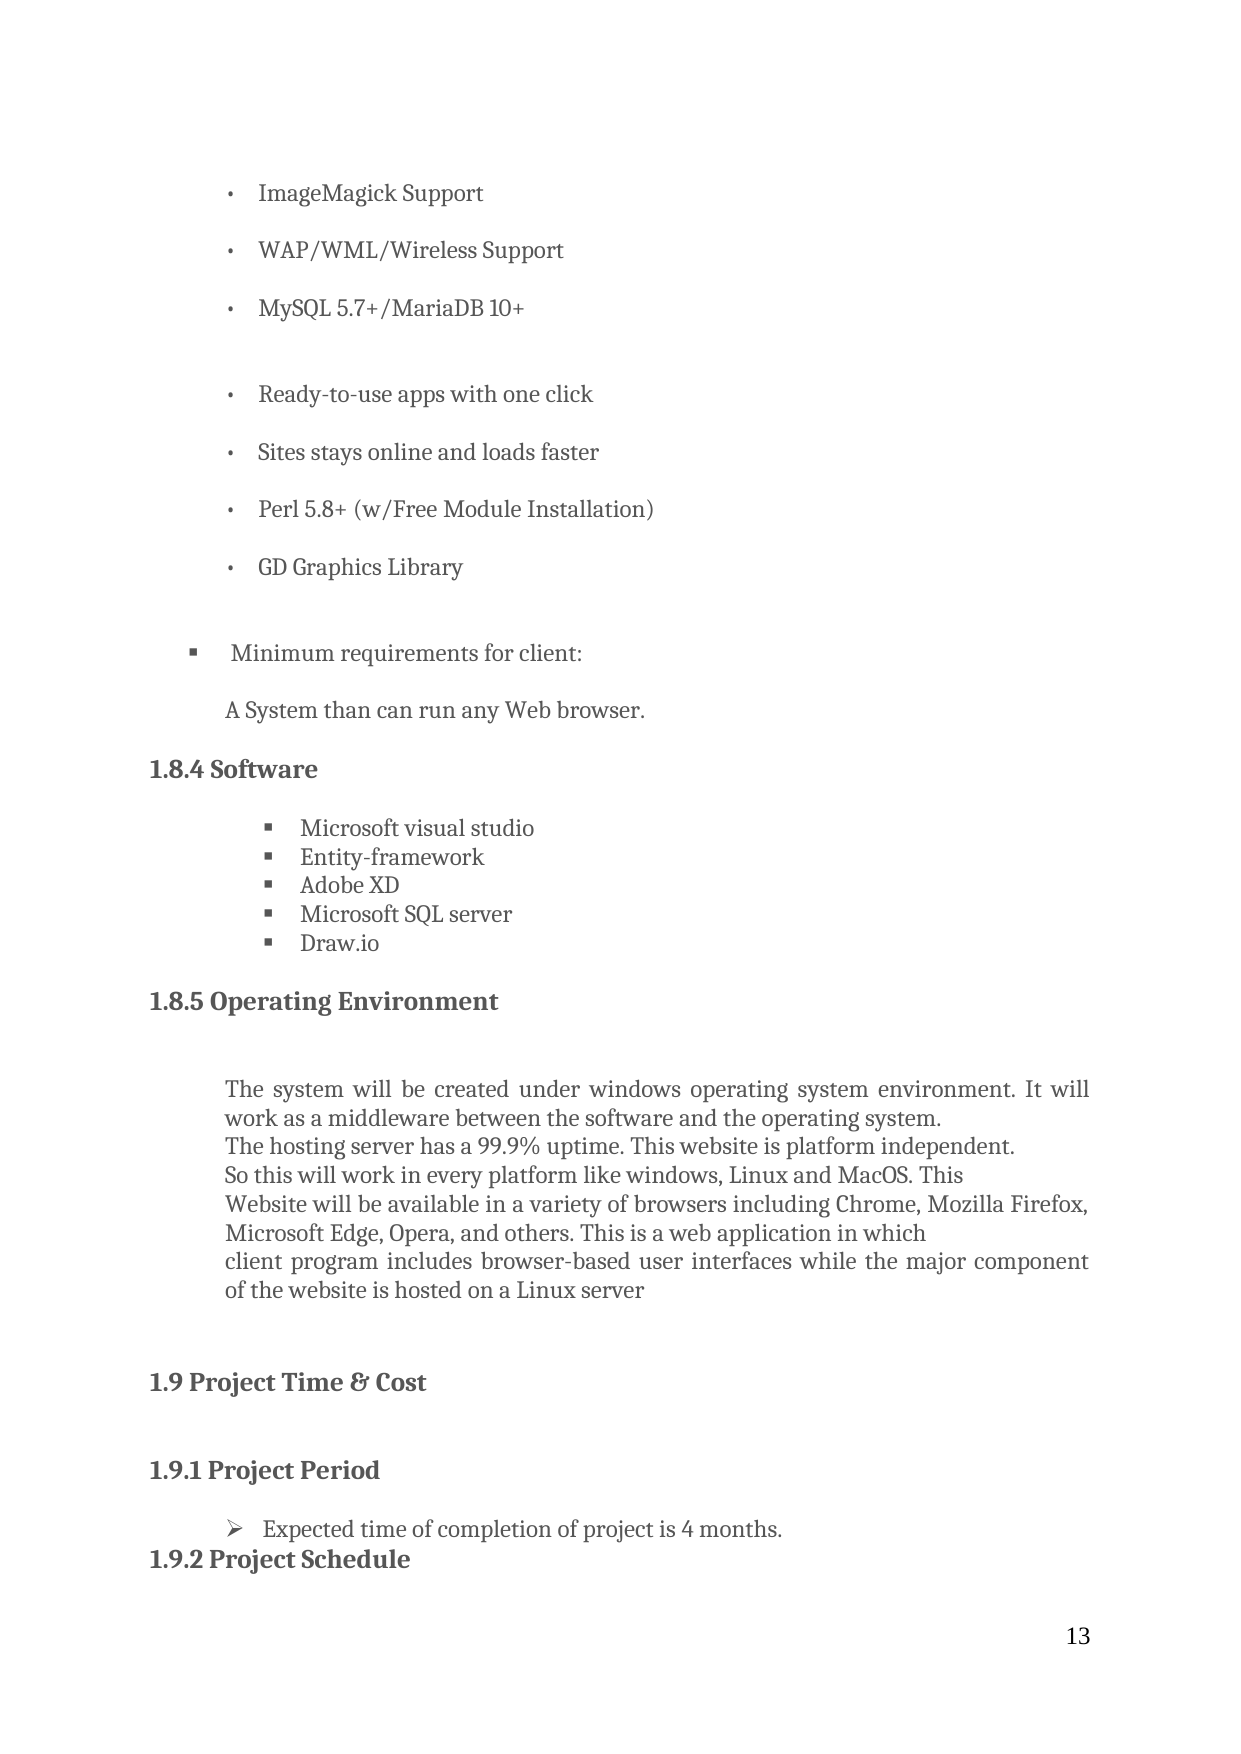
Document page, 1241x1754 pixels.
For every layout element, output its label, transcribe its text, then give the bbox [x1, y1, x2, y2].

text • WAP/WML/Wireless Support [225, 236, 1090, 265]
list The system will be created under windows operating system environment. It will work as a middleware between the software and the operating system. [225, 1075, 1090, 1132]
list Expected time of completion of project is 4 months. [225, 1515, 1090, 1544]
text • Perl 5.8+ (w/Free Module Installation) [225, 495, 1090, 524]
text • Ready-to-use apps with one click [225, 380, 1090, 409]
list Website will be available in a variety of browsers including Chrome, Mozilla Firefox, Microsoft Edge, Opera, and others. This is a web application in which [225, 1190, 1090, 1247]
text • GD Graphics Library [225, 552, 1090, 581]
list Minimum requirements for client: [187, 639, 1090, 667]
list client program includes browser-based user interfaces while the major component of the website is hosted on a Linux server [225, 1247, 1090, 1305]
subtitle 1.9.2 Project Schedule [150, 1544, 1090, 1575]
list Microsoft visual studio [262, 814, 1090, 842]
list The hosting server has a 99.9% uptime. This website is platform independent. [225, 1132, 1090, 1161]
list Entity-framework [262, 842, 1090, 871]
text • Sites stays online and loads faster [225, 437, 1090, 466]
subtitle 1.8.5 Operating Environment [150, 986, 1090, 1017]
text A System than can run any Web browser. [150, 696, 1090, 725]
text • ImageMagick Support [225, 179, 1090, 207]
subtitle 1.9 Project Time & Cost [150, 1367, 1090, 1398]
subtitle 1.8.4 Software [150, 754, 1090, 785]
subtitle 1.9.1 Project Period [150, 1455, 1090, 1486]
text • MySQL 5.7+/MariaDB 10+ [225, 294, 1090, 322]
list So this will work in every platform like windows, Linux and MacOS. This [225, 1161, 1090, 1190]
list Microsoft SQL server [262, 900, 1090, 929]
list Draw.io [262, 929, 1090, 957]
list Adobe XD [262, 871, 1090, 900]
